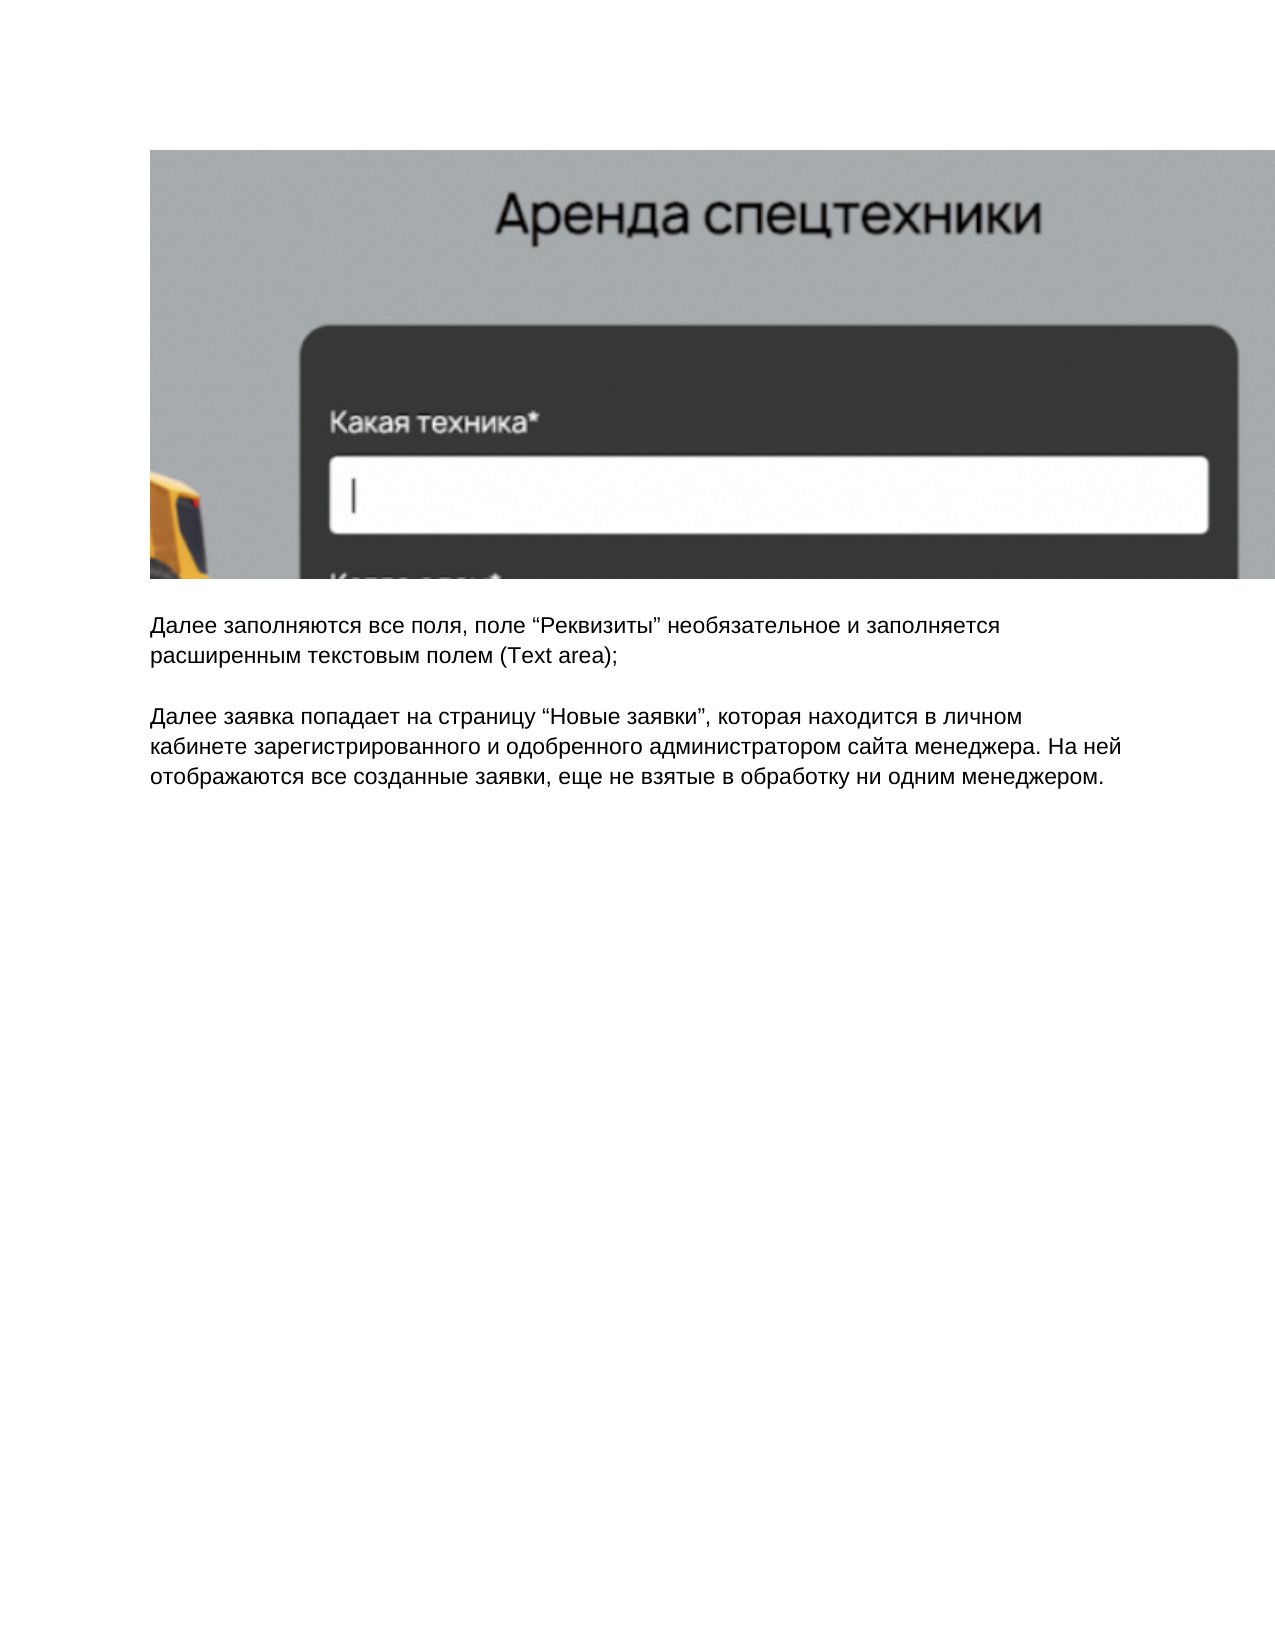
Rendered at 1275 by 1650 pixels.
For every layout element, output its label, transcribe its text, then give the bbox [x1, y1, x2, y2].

text Далее заявка попадает на страницу “Новые заявки”, которая находится в личном кабинете зарегистрированного и одобренного администратором сайта менеджера. На ней отображаются все созданные заявки, еще не взятые в обработку ни одним менеджером. [150, 703, 1125, 789]
picture [150, 150, 1275, 579]
text Далее заполняются все поля, поле “Реквизиты” необязательное и заполняется расширенным текстовым полем (Text area); [150, 612, 1125, 669]
